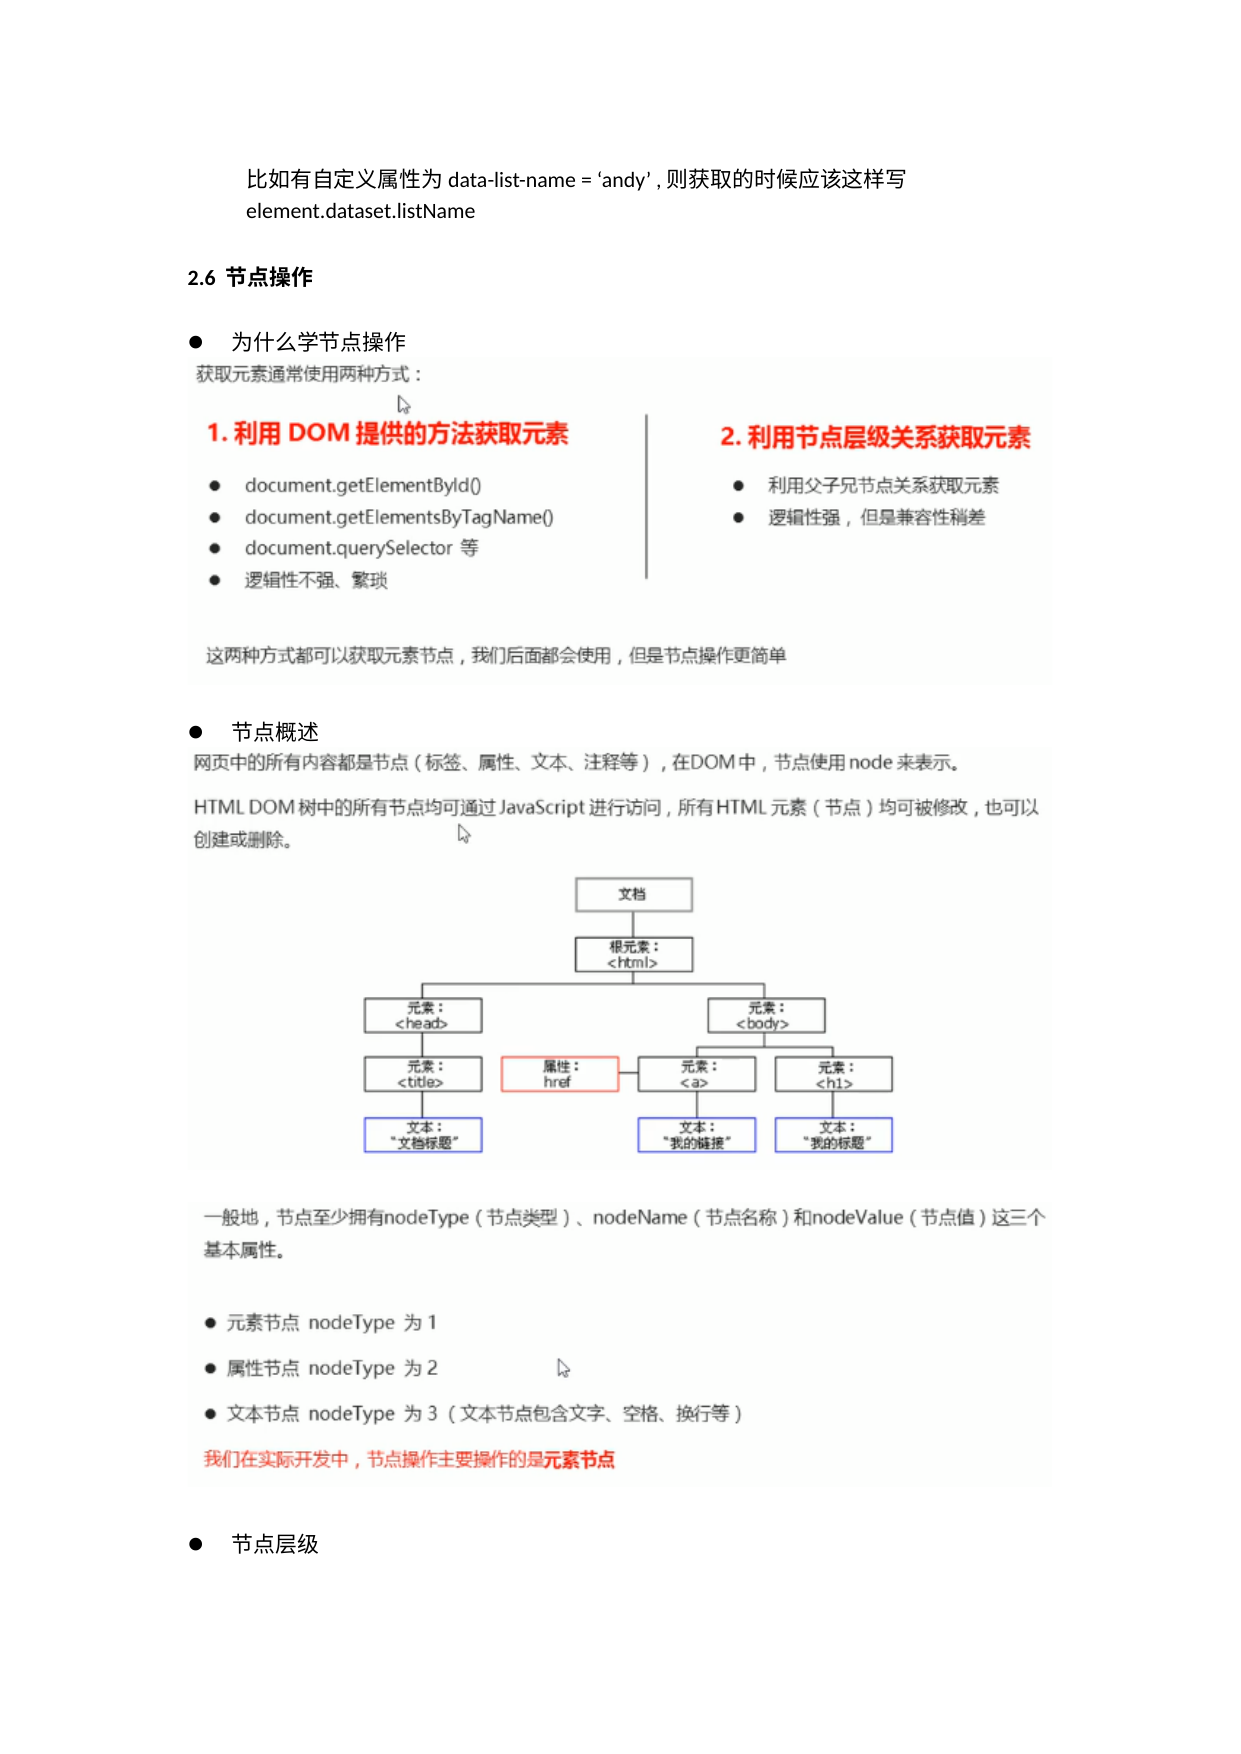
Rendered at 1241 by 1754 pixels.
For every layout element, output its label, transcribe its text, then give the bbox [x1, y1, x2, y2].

list 比如有自定义属性为 data-list-name = ‘andy’ , 则获取的时候应该这样写 [187, 162, 1053, 194]
list 节点概述 [187, 714, 1053, 747]
picture [187, 357, 1053, 685]
list 为什么学节点操作 [187, 324, 1053, 357]
picture [187, 747, 1052, 1170]
list element.dataset.listName [187, 194, 1053, 227]
list 2.6 节点操作 [187, 259, 1053, 292]
list 节点层级 [187, 1527, 1053, 1559]
picture [187, 1202, 1053, 1487]
